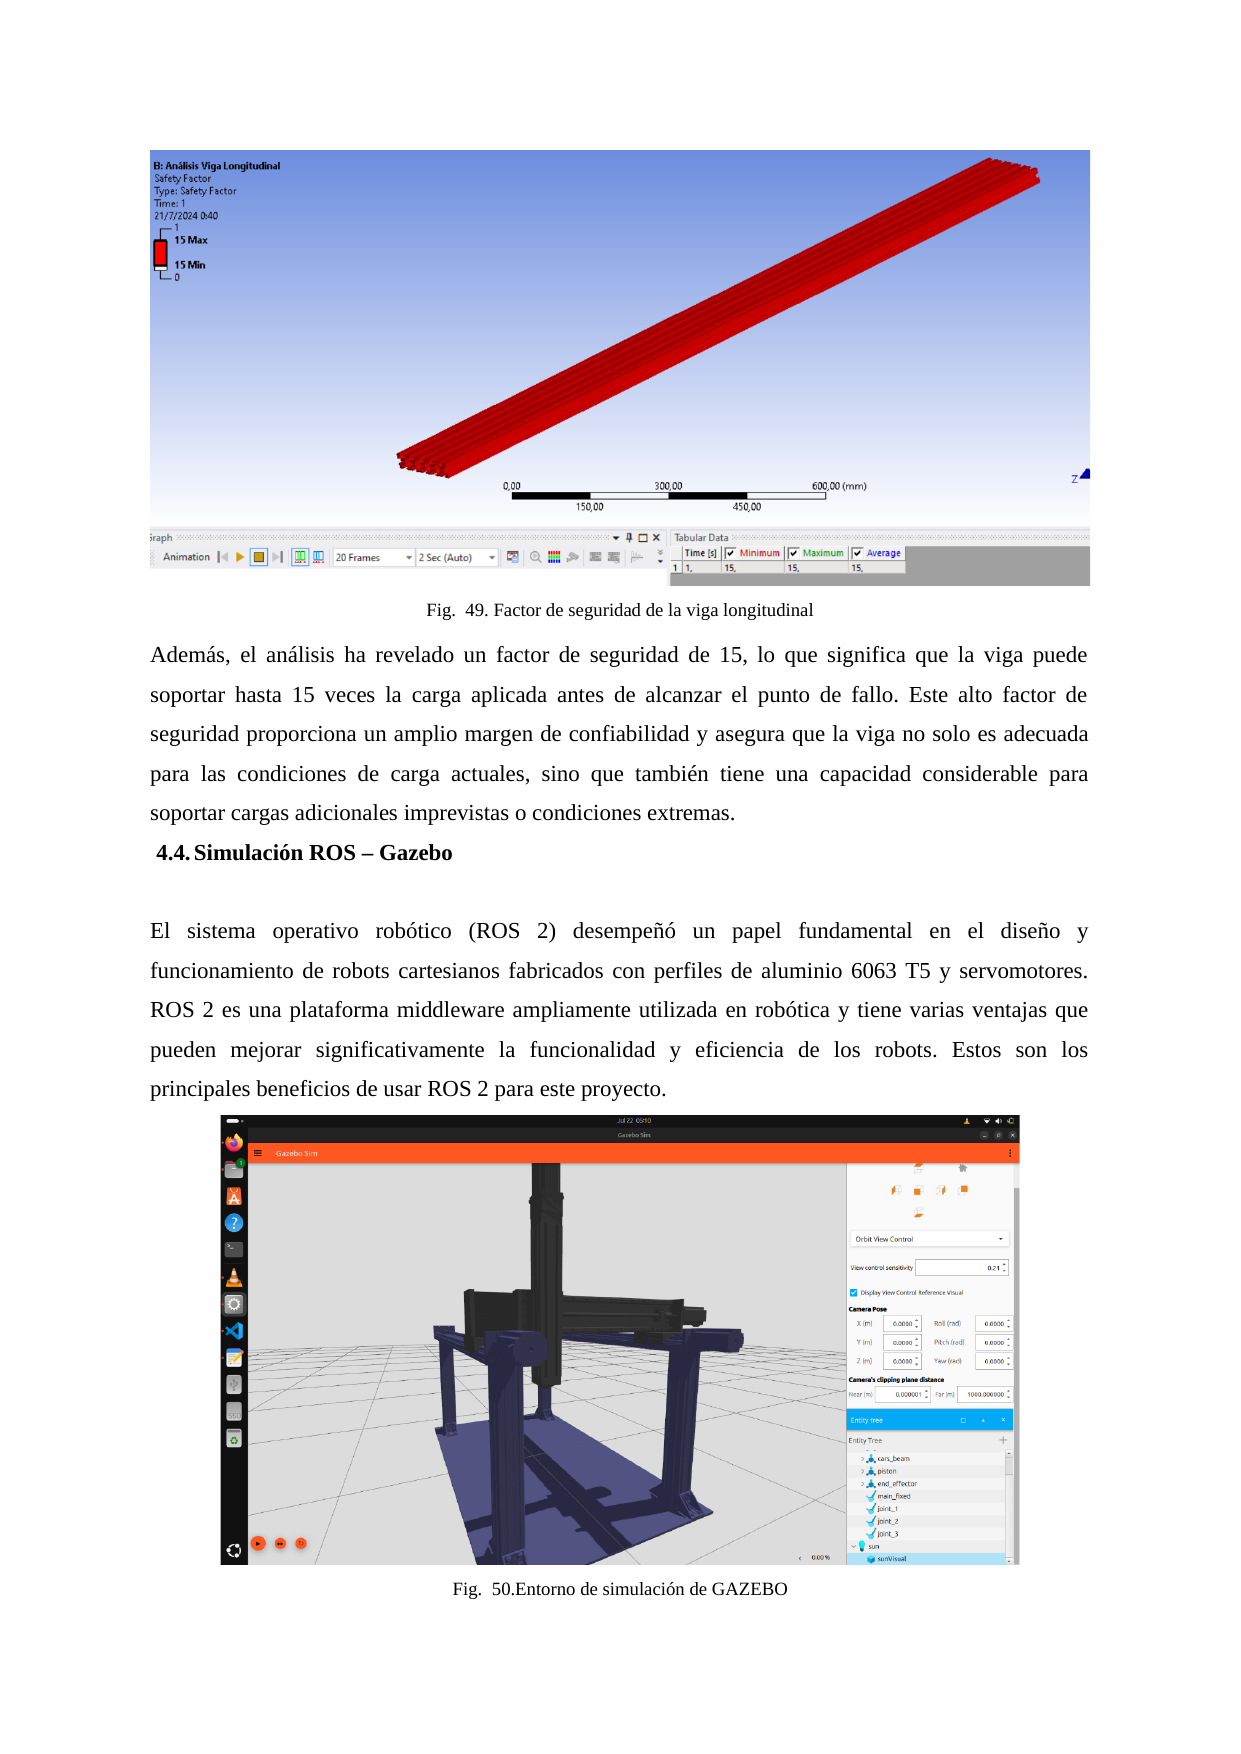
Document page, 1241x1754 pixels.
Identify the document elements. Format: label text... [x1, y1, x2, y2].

subtitle Simulación ROS – Gazebo [156, 838, 1090, 865]
text Además, el análisis ha revelado un factor de seguridad de 15, lo que significa que la viga puede soportar hasta 15 veces la carga aplicada antes de alcanzar el punto de fallo. Este alto factor de seguridad proporciona un amplio margen de confiabilidad y asegura que la viga no solo es adecuada para las condiciones de carga actuales, sino que también tiene una capacidad considerable para soportar cargas adicionales imprevistas o condiciones extremas. [150, 641, 1090, 825]
text Fig. 49. Factor de seguridad de la viga longitudinal [150, 599, 1090, 620]
text El sistema operativo robótico (ROS 2) desempeñó un papel fundamental en el diseño y funcionamiento de robots cartesianos fabricados con perfiles de aluminio 6063 T5 y servomotores. ROS 2 es una plataforma middleware ampliamente utilizada en robótica y tiene varias ventajas que pueden mejorar significativamente la funcionalidad y eficiencia de los robots. Estos son los principales beneficios de usar ROS 2 para este proyecto. [150, 917, 1090, 1102]
text Fig. 50.Entorno de simulación de GAZEBO [150, 1578, 1090, 1599]
picture [220, 1115, 1020, 1565]
picture [150, 150, 1091, 586]
